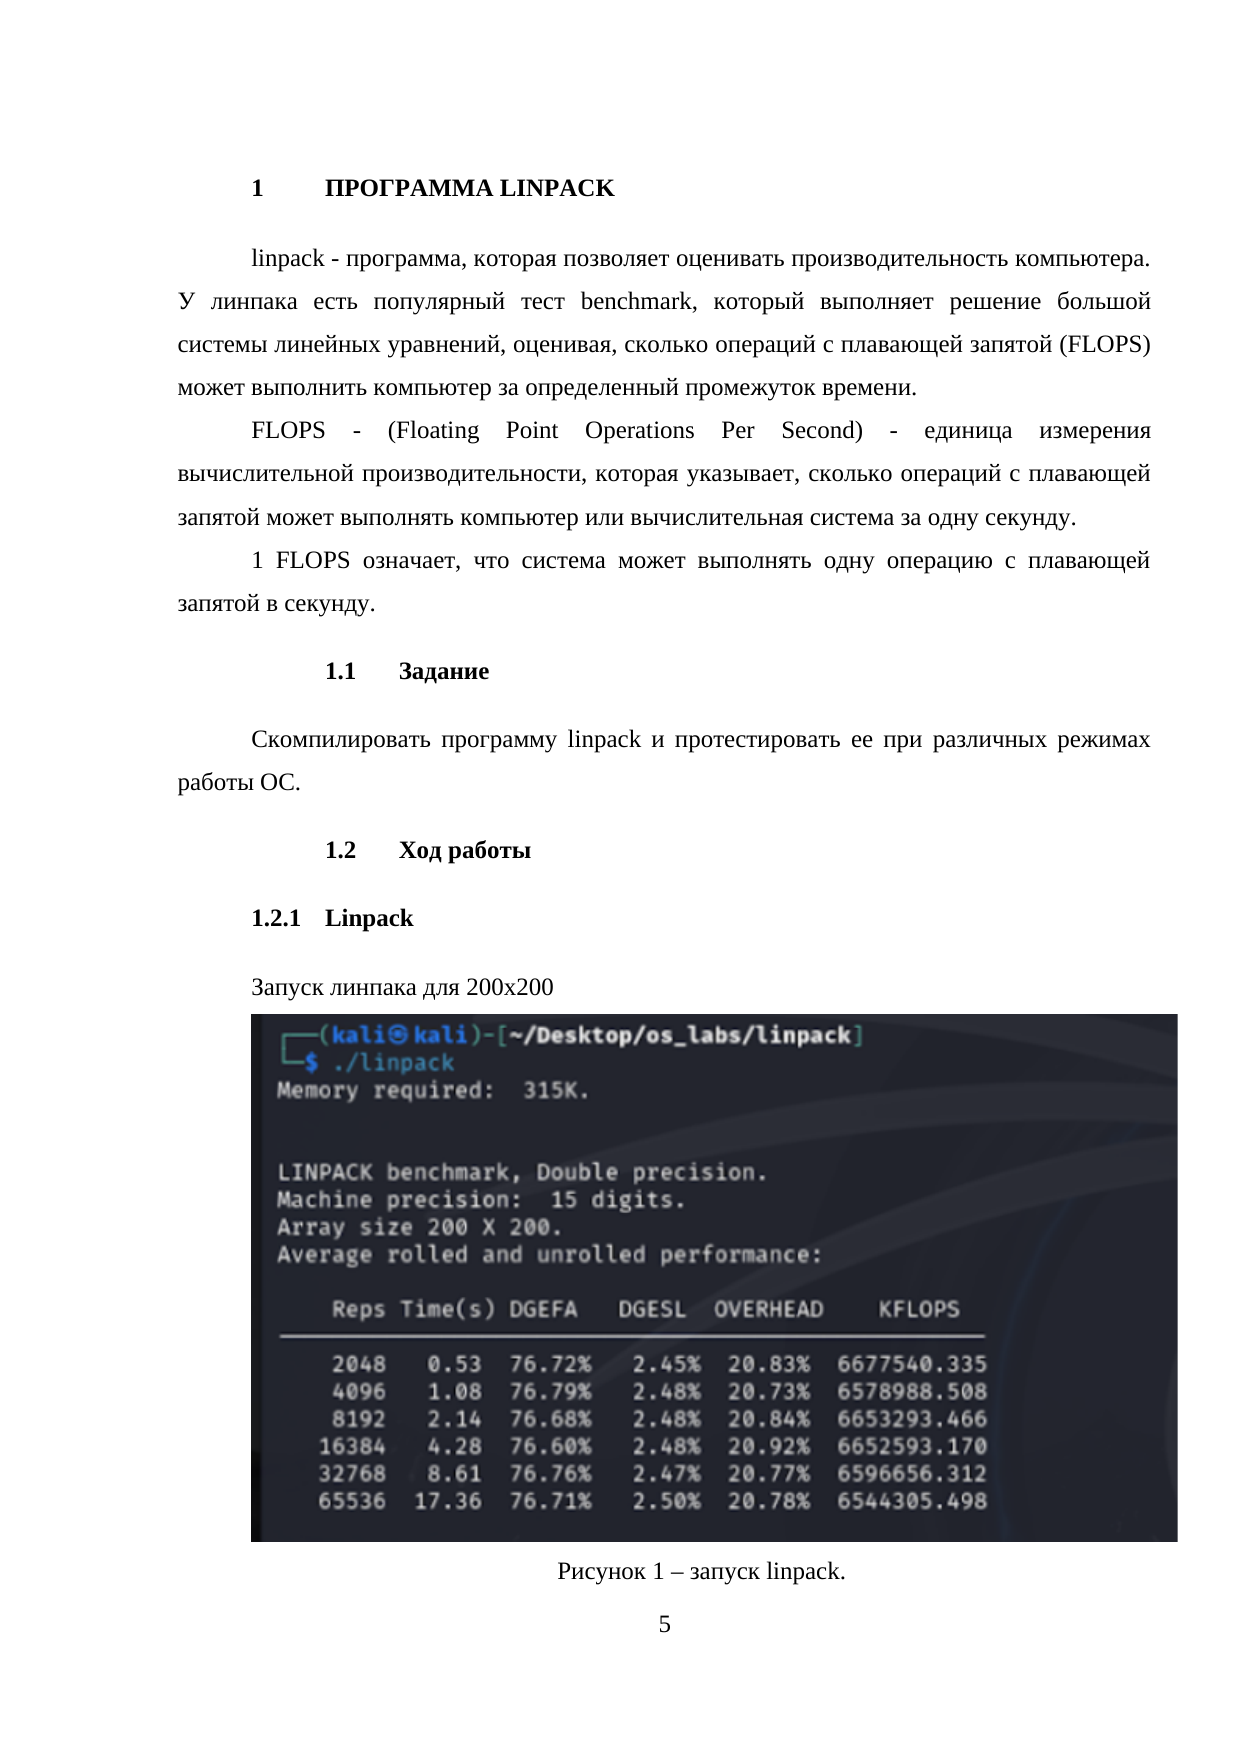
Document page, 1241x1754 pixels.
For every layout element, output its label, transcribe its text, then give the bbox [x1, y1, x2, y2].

text FLOPS - (Floating Point Operations Per Second) - единица измерения вычислительной производительности, которая указывает, сколько операций с плавающей запятой может выполнять компьютер или вычислительная система за одну секунду. [177, 415, 1152, 459]
subtitle Программа linpack [251, 173, 1152, 201]
subtitle Linpack [251, 903, 1152, 932]
subtitle Задание [251, 656, 1093, 685]
text linpack - программа, которая позволяет оценивать производительность компьютера. У линпака есть популярный тест benchmark, который выполняет решение большой системы линейных уравнений, оценивая, сколько операций с плавающей запятой (FLOPS) может выполнить компьютер за определенный промежуток времени. [177, 243, 1152, 401]
picture [251, 1014, 1178, 1542]
text Cкомпилировать программу linpack и протестировать ее при различных режимах работы ОС. [177, 724, 1152, 796]
text FLOPS - (Floating Point Operations Per Second) - единица измерения вычислительной производительности, которая указывает, сколько операций с плавающей запятой может выполнять компьютер или вычислительная система за одну секунду. [177, 487, 1152, 530]
text Запуск линпака для 200х200 [177, 972, 1152, 1000]
text 1 FLOPS означает, что система может выполнять одну операцию с плавающей запятой в секунду. [177, 545, 1152, 617]
text Рисунок 1 – запуск linpack. [177, 1556, 1152, 1584]
subtitle Ход работы [251, 835, 1093, 864]
